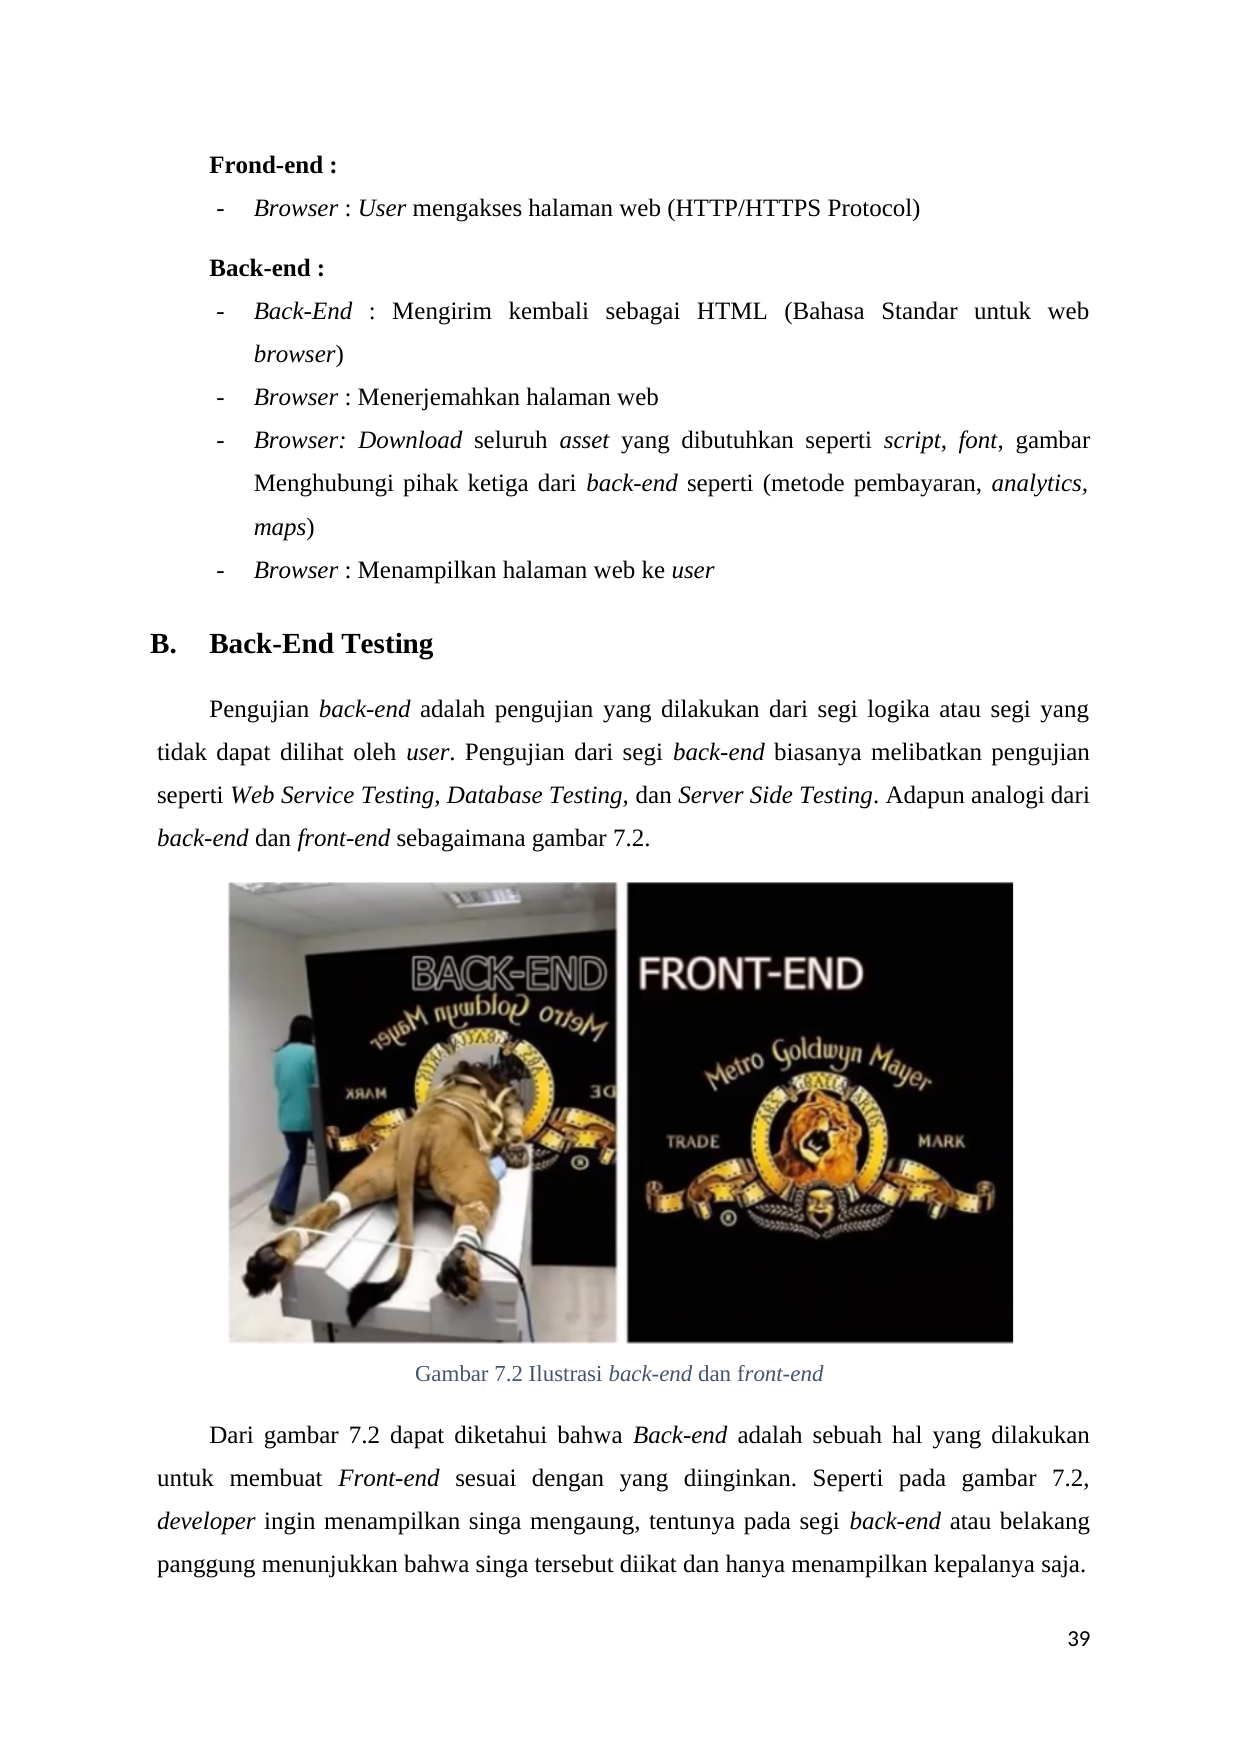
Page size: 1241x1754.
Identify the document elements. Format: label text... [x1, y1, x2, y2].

list Browser : Menampilkan halaman web ke user [216, 555, 1090, 583]
list Back-End Testing [150, 627, 1090, 660]
list Browser : User mengakses halaman web (HTTP/HTTPS Protocol) [216, 193, 1090, 222]
text Back-end : [157, 253, 1090, 282]
text Frond-end : [157, 150, 1090, 179]
list Browser : Menerjemahkan halaman web [216, 382, 1090, 411]
text Pengujian back-end adalah pengujian yang dilakukan dari segi logika atau segi yang tidak dapat dilihat oleh user. Pengujian dari segi back-end biasanya melibatkan pengujian seperti Web Service Testing, Database Testing, dan Server Side Testing. Adapun analogi dari back-end dan front-end sebagaimana gambar 7.2. [157, 694, 1090, 852]
list Browser: Download seluruh asset yang dibutuhkan seperti script, font, gambar Menghubungi pihak ketiga dari back-end seperti (metode pembayaran, analytics, maps) [216, 425, 1090, 540]
text Gambar 7.2 Ilustrasi back-end dan front-end [150, 1360, 1090, 1386]
text Dari gambar 7.2 dapat diketahui bahwa Back-end adalah sebuah hal yang dilakukan untuk membuat Front-end sesuai dengan yang diinginkan. Seperti pada gambar 7.2, developer ingin menampilkan singa mengaung, tentunya pada segi back-end atau belakang panggung menunjukkan bahwa singa tersebut diikat dan hanya menampilkan kepalanya saja. [157, 1420, 1090, 1578]
picture [227, 882, 1014, 1344]
list Back-End : Mengirim kembali sebagai HTML (Bahasa Standar untuk web browser) [216, 296, 1090, 368]
